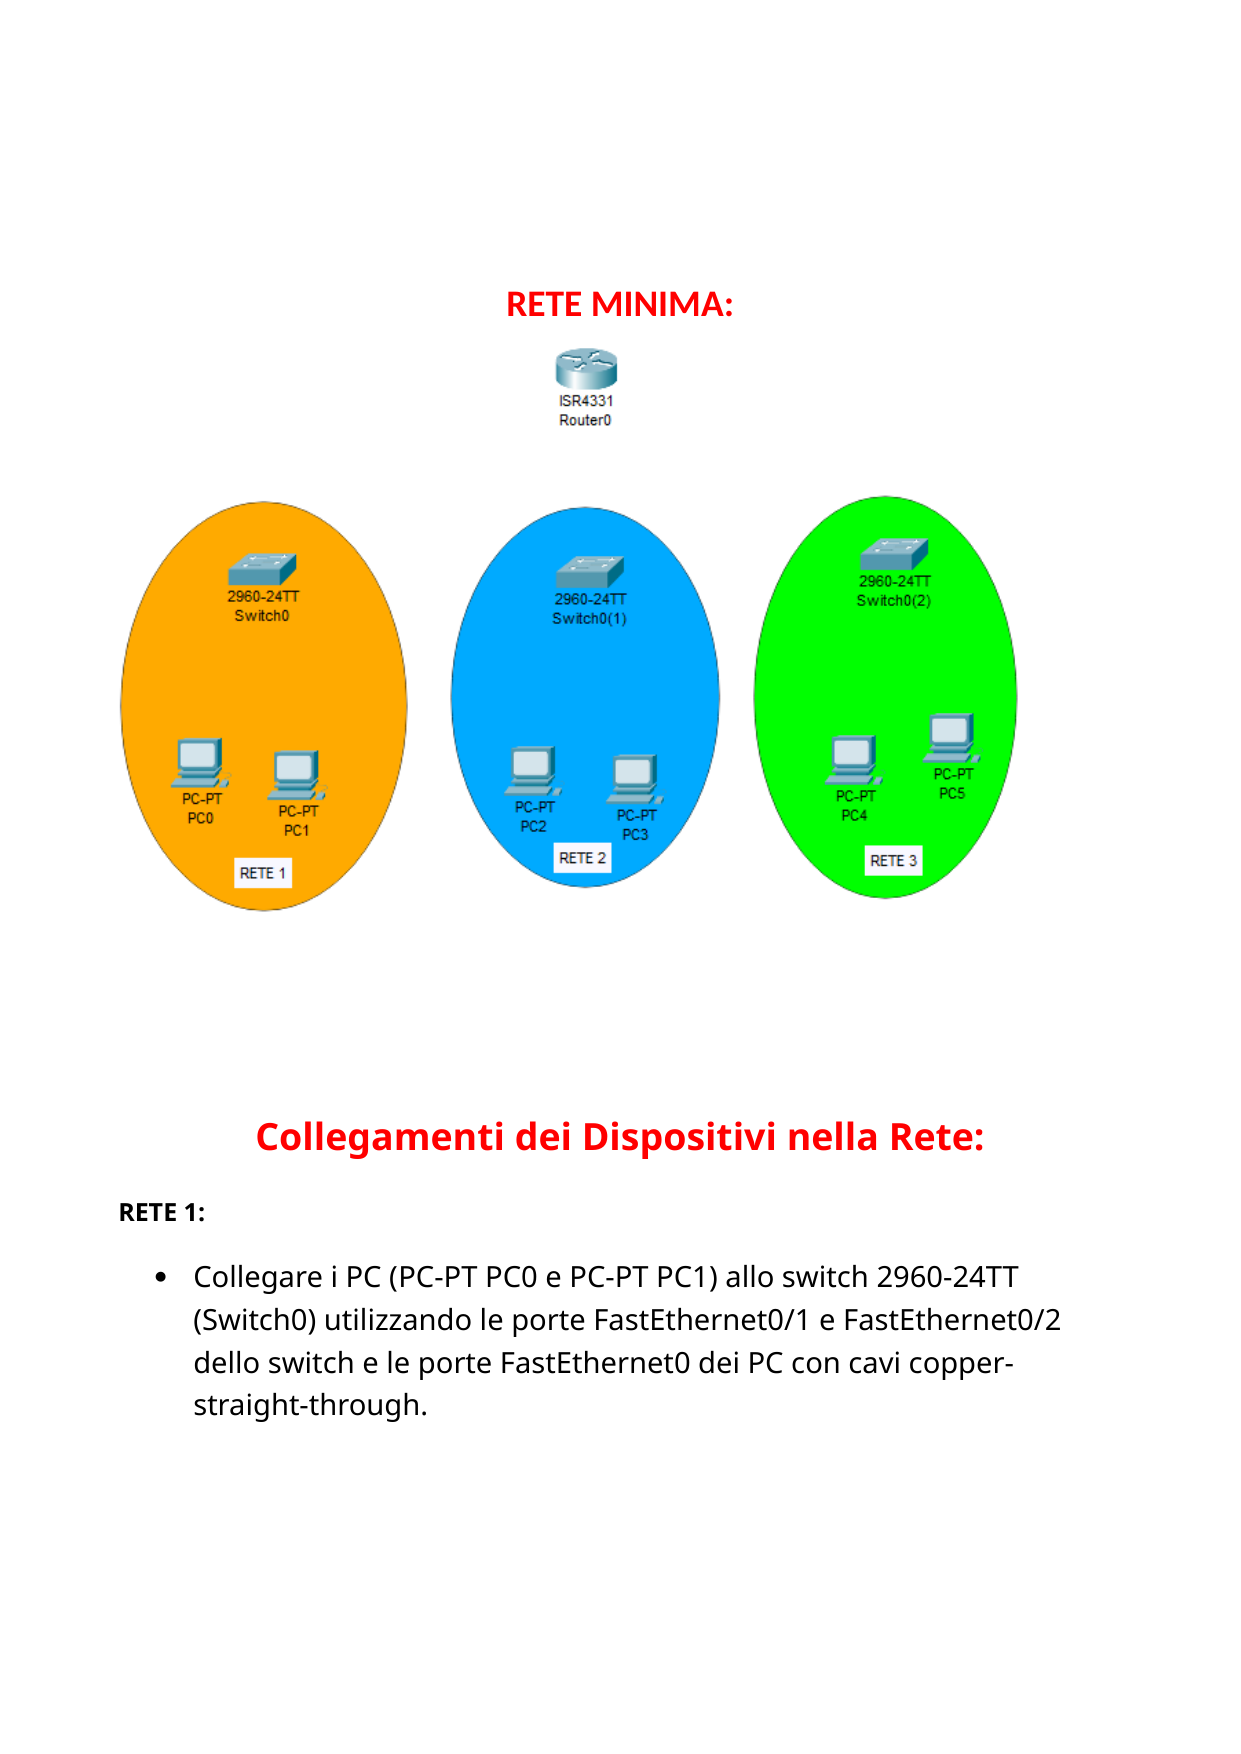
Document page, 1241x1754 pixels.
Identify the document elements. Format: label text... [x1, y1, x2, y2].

list Collegare i PC (PC-PT PC0 e PC-PT PC1) allo switch 2960-24TT (Switch0) utilizzando le porte FastEthernet0/1 e FastEthernet0/2 dello switch e le porte FastEthernet0 dei PC con cavi copper-straight-through. [156, 1256, 1122, 1424]
picture [118, 346, 1020, 915]
text RETE 1: [118, 1194, 1122, 1228]
text RETE MINIMA: [118, 280, 1122, 326]
text Collegamenti dei Dispositivi nella Rete: [118, 1110, 1122, 1161]
